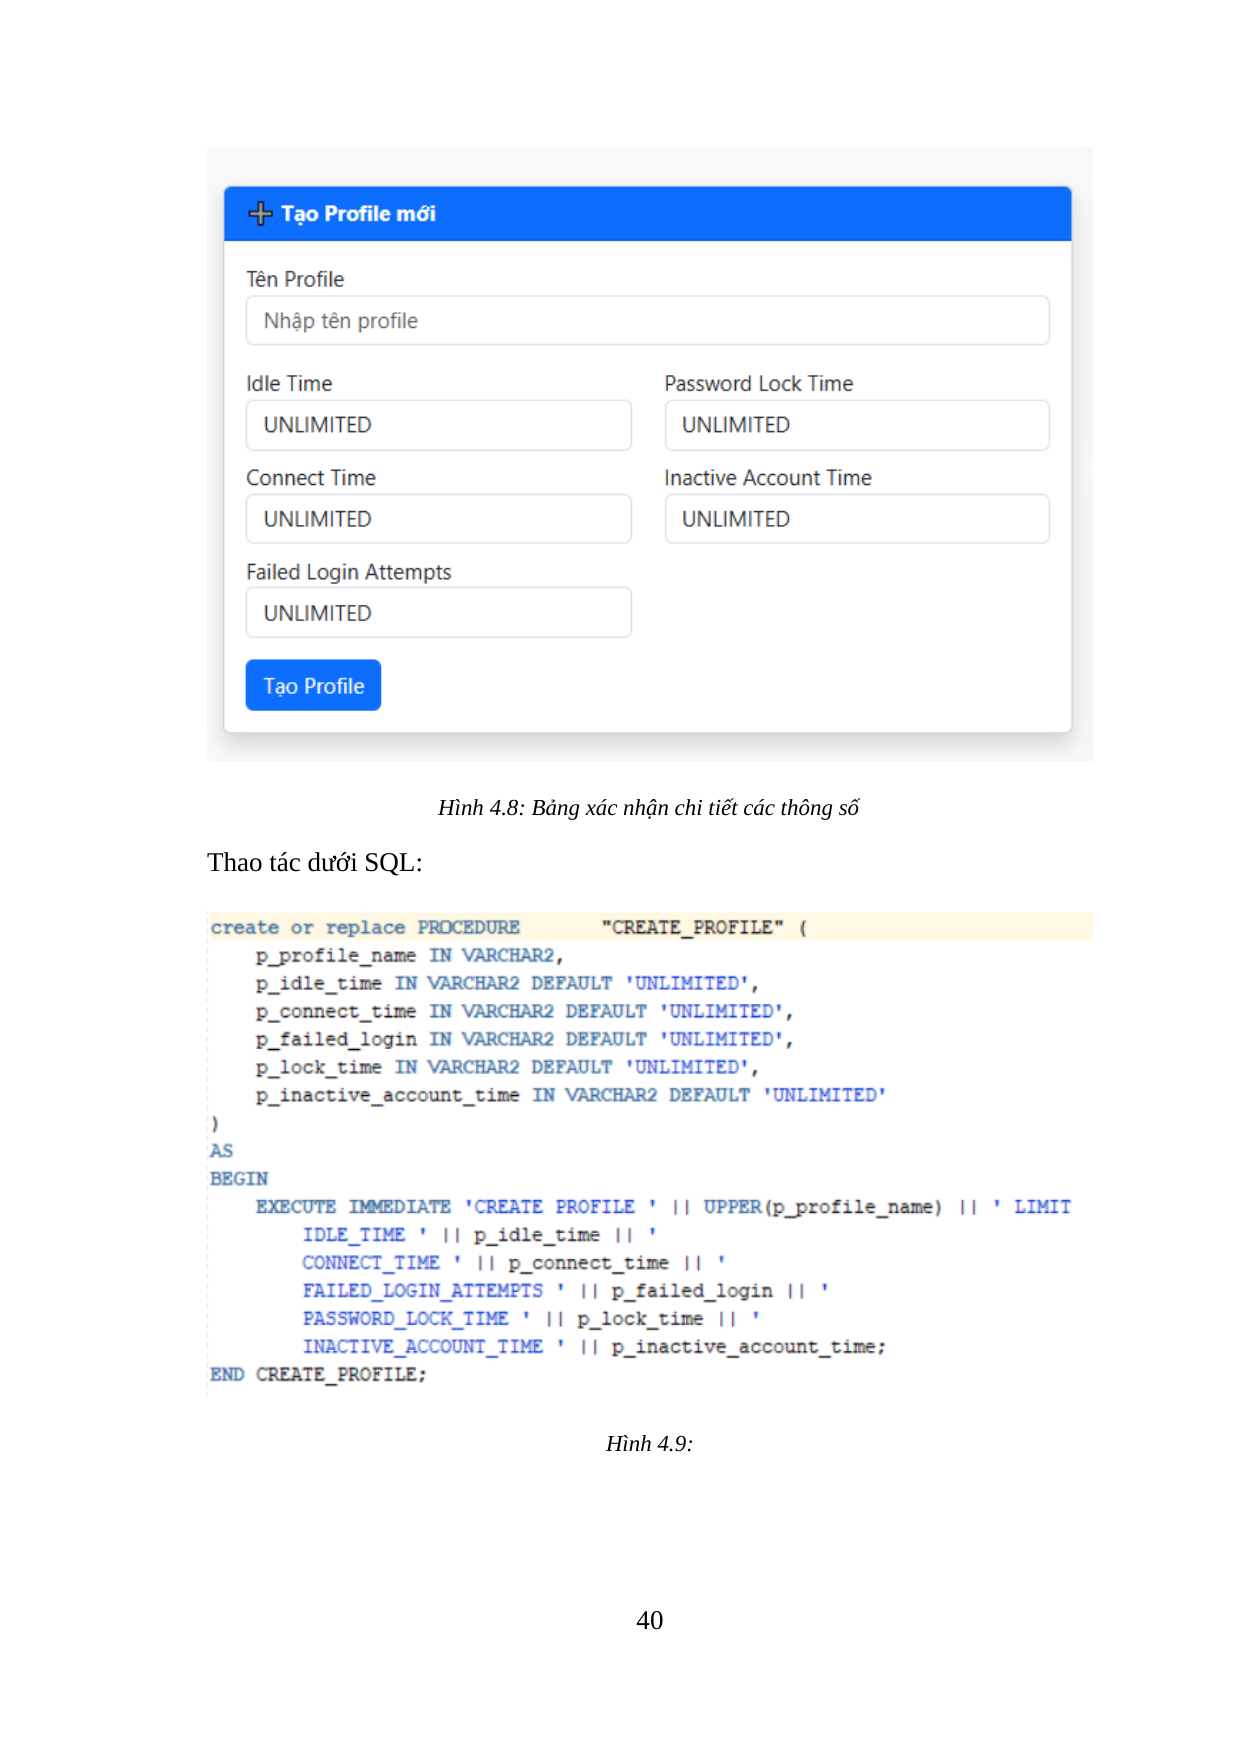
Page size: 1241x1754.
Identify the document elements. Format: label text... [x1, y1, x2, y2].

picture [206, 147, 1093, 761]
picture [206, 911, 1093, 1396]
text Thao tác dưới SQL: [207, 846, 1092, 877]
